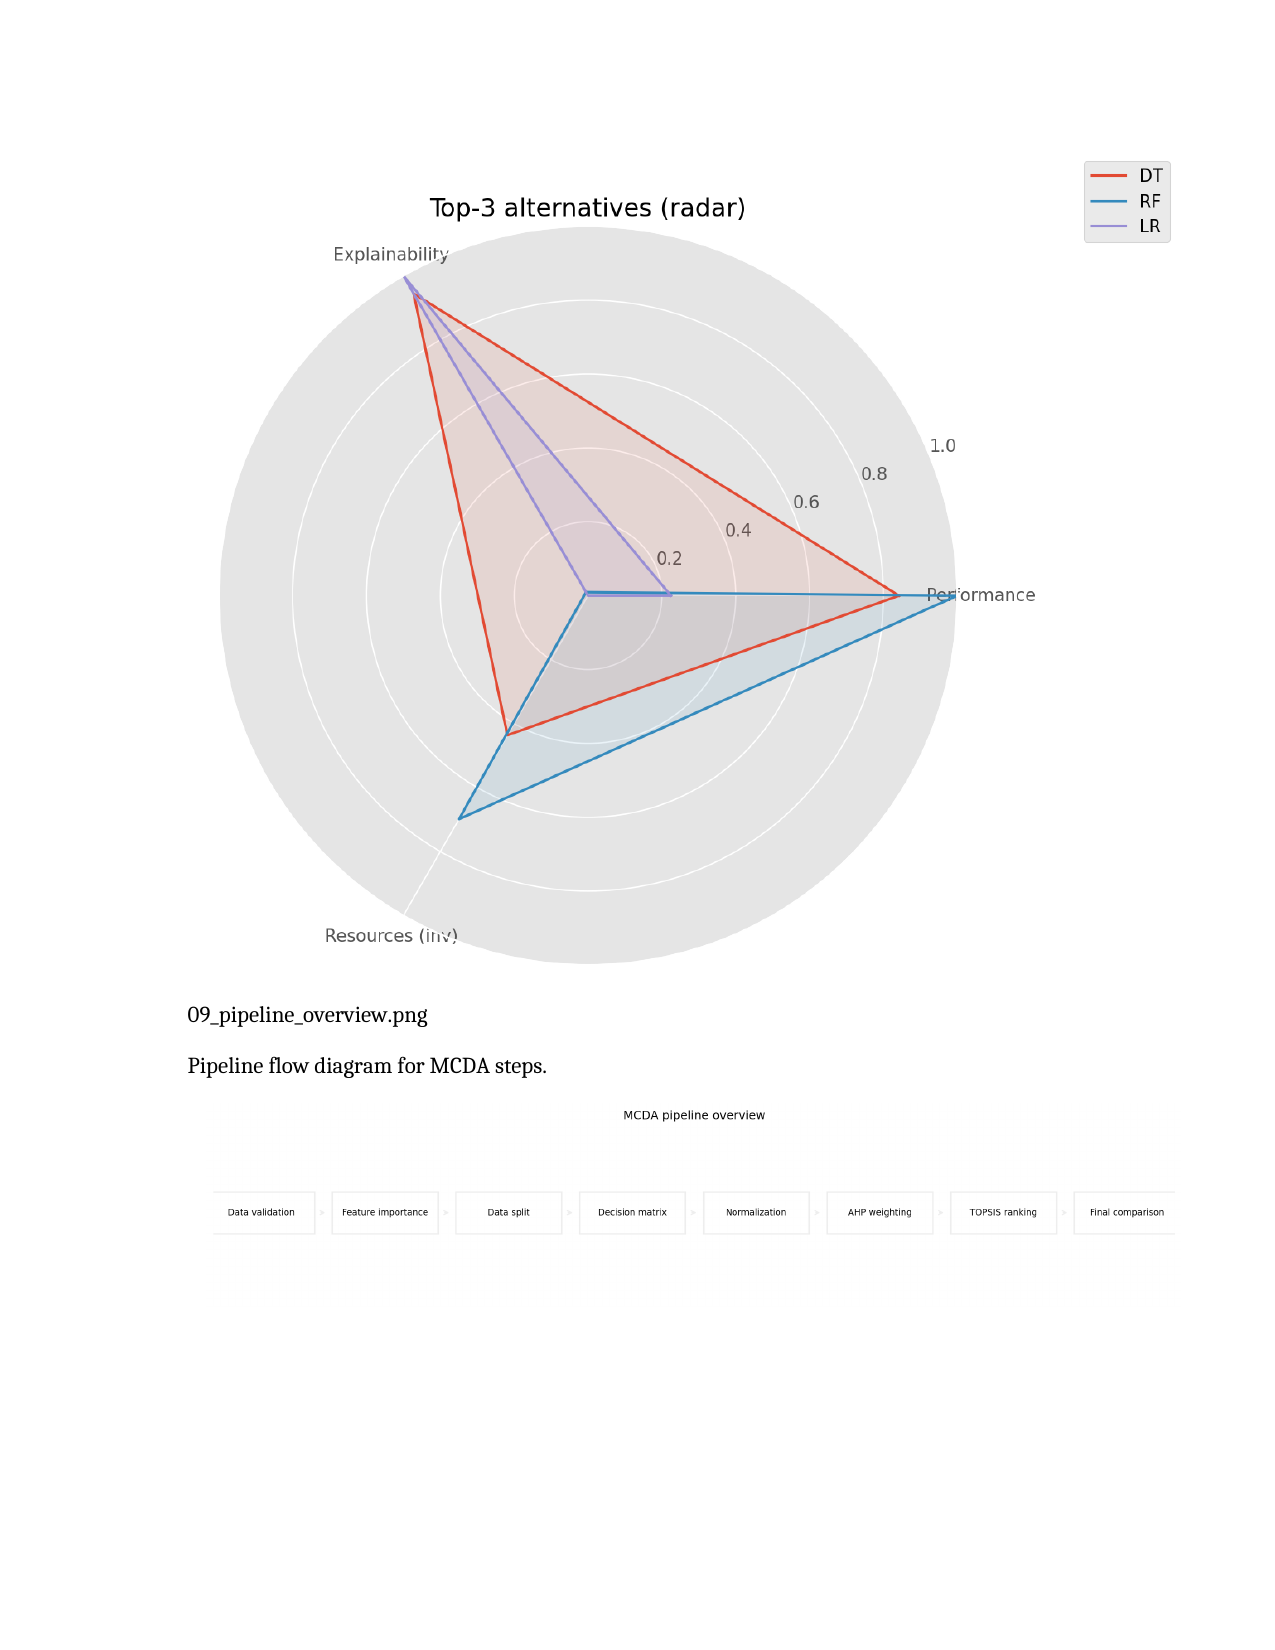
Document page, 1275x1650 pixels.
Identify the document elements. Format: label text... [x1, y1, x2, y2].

text Pipeline flow diagram for MCDA steps. [187, 1053, 1087, 1079]
picture [206, 1103, 1182, 1307]
text 09_pipeline_overview.png [187, 1002, 1087, 1028]
picture [206, 150, 1182, 977]
